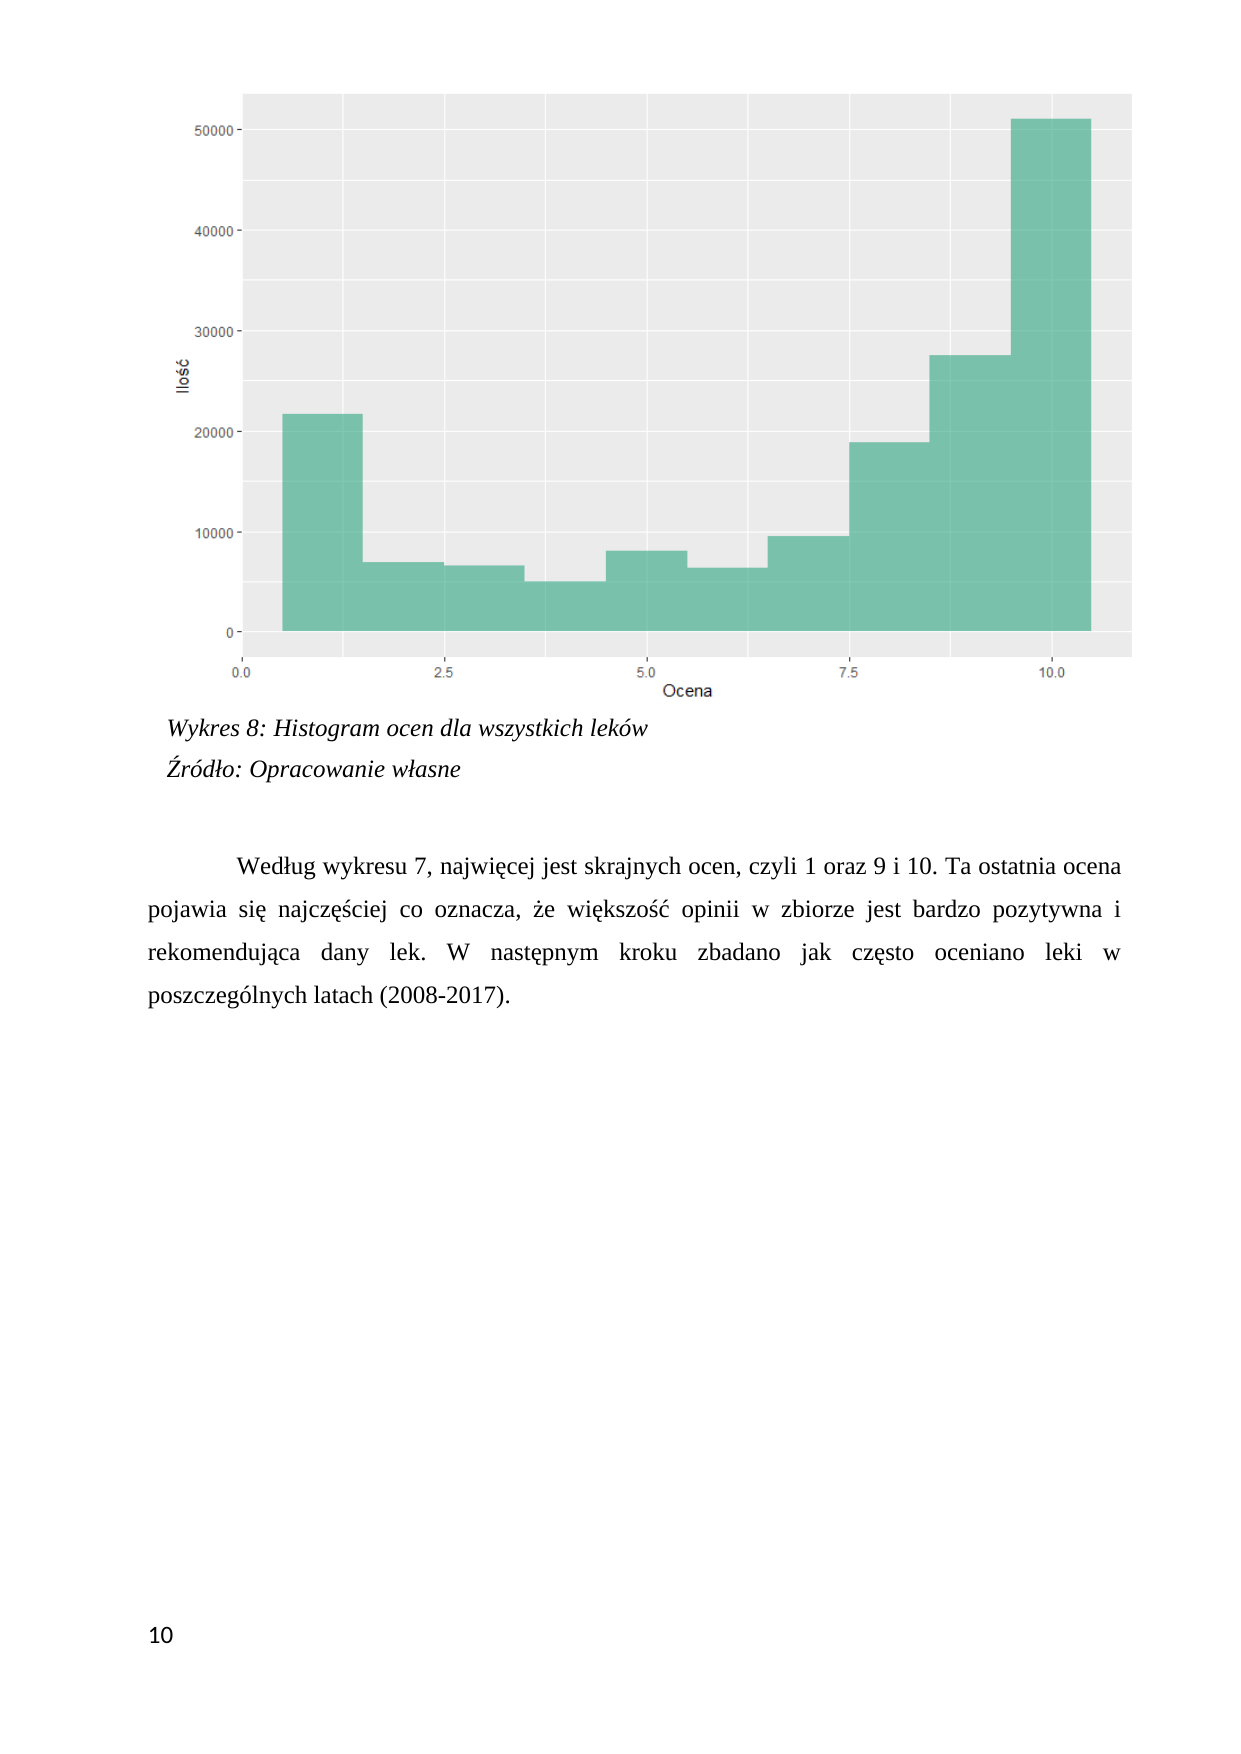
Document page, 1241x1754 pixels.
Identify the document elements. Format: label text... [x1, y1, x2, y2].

text Według wykresu 7, najwięcej jest skrajnych ocen, czyli 1 oraz 9 i 10. Ta ostatnia ocena pojawia się najczęściej co oznacza, że większość opinii w zbiorze jest bardzo pozytywna i rekomendująca dany lek. W następnym kroku zbadano jak często oceniano leki w poszczególnych latach (2008-2017). [148, 851, 1122, 1009]
picture [166, 86, 1141, 708]
